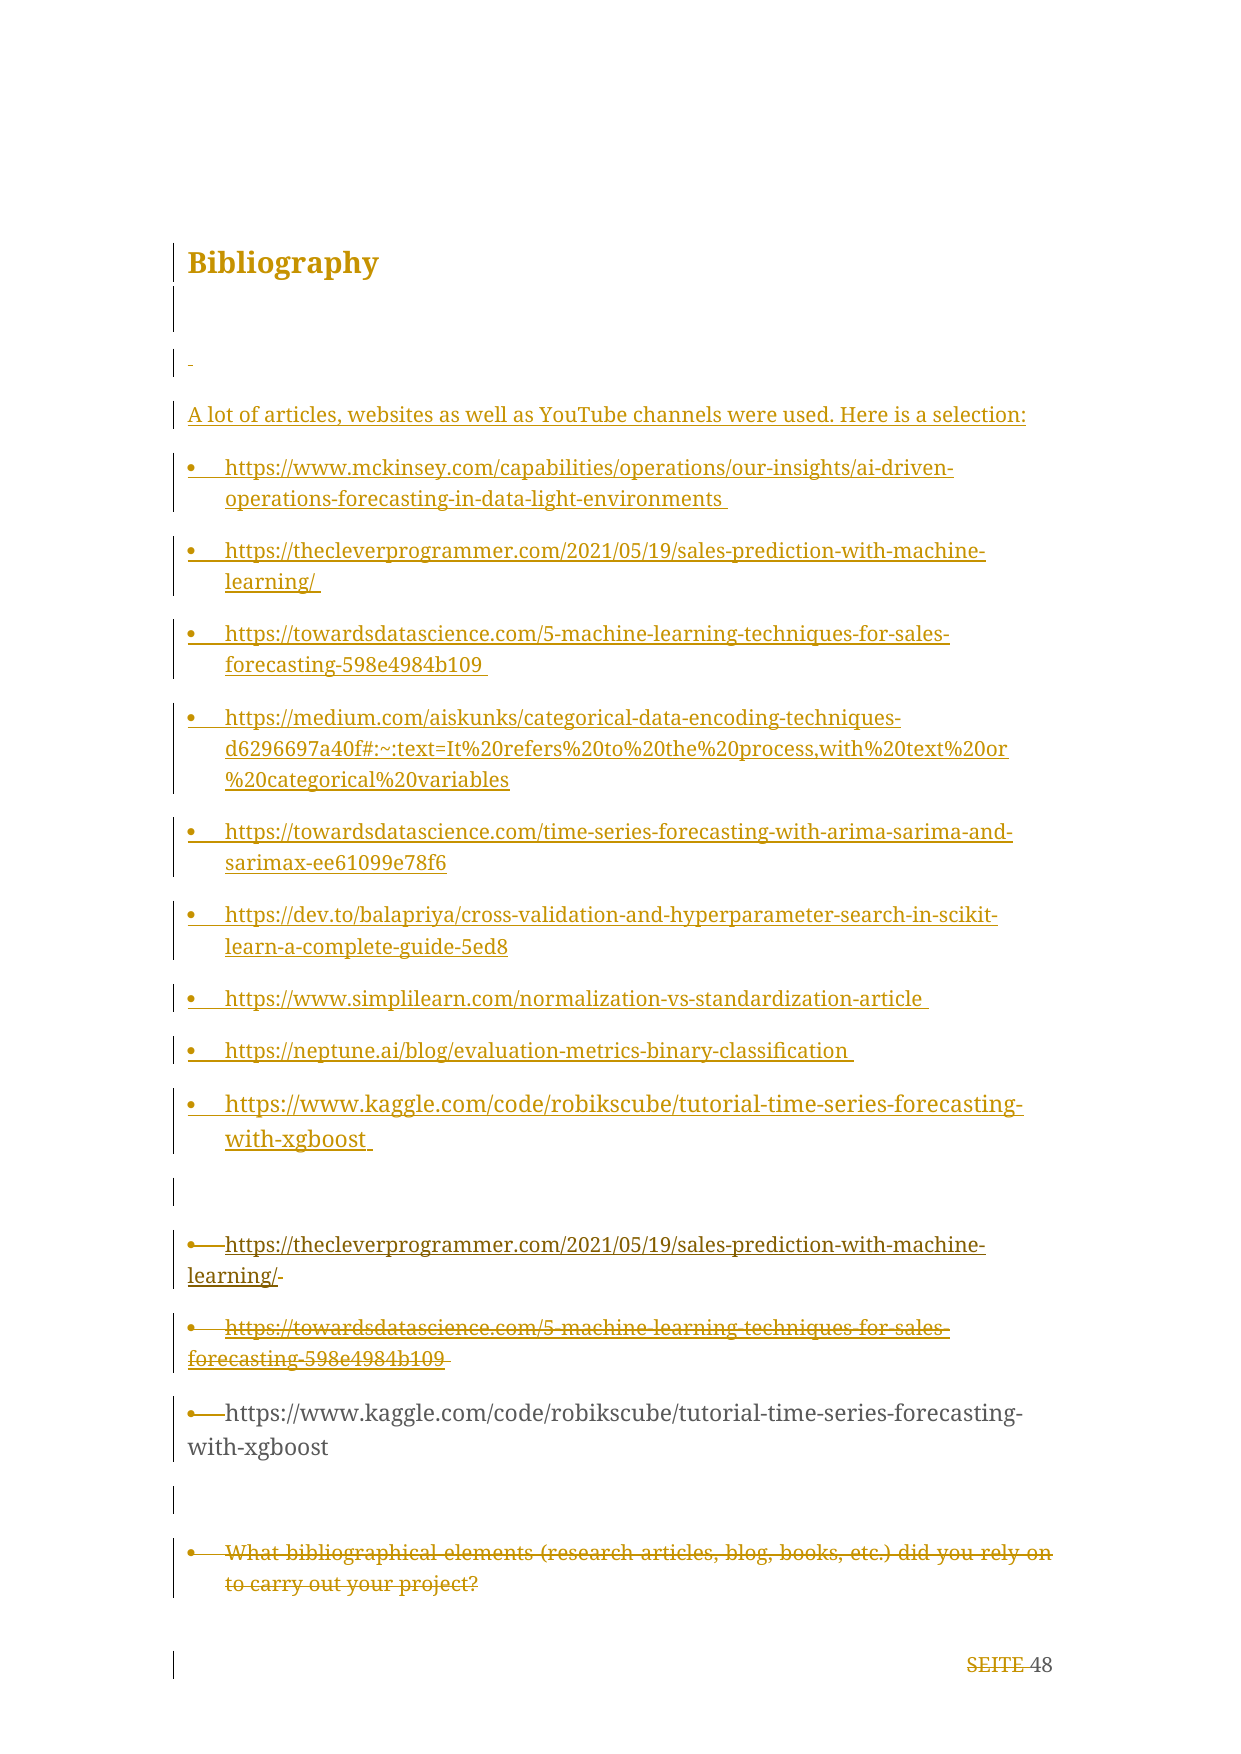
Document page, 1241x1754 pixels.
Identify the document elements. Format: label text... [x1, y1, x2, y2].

subtitle Bibliography [187, 242, 1053, 282]
